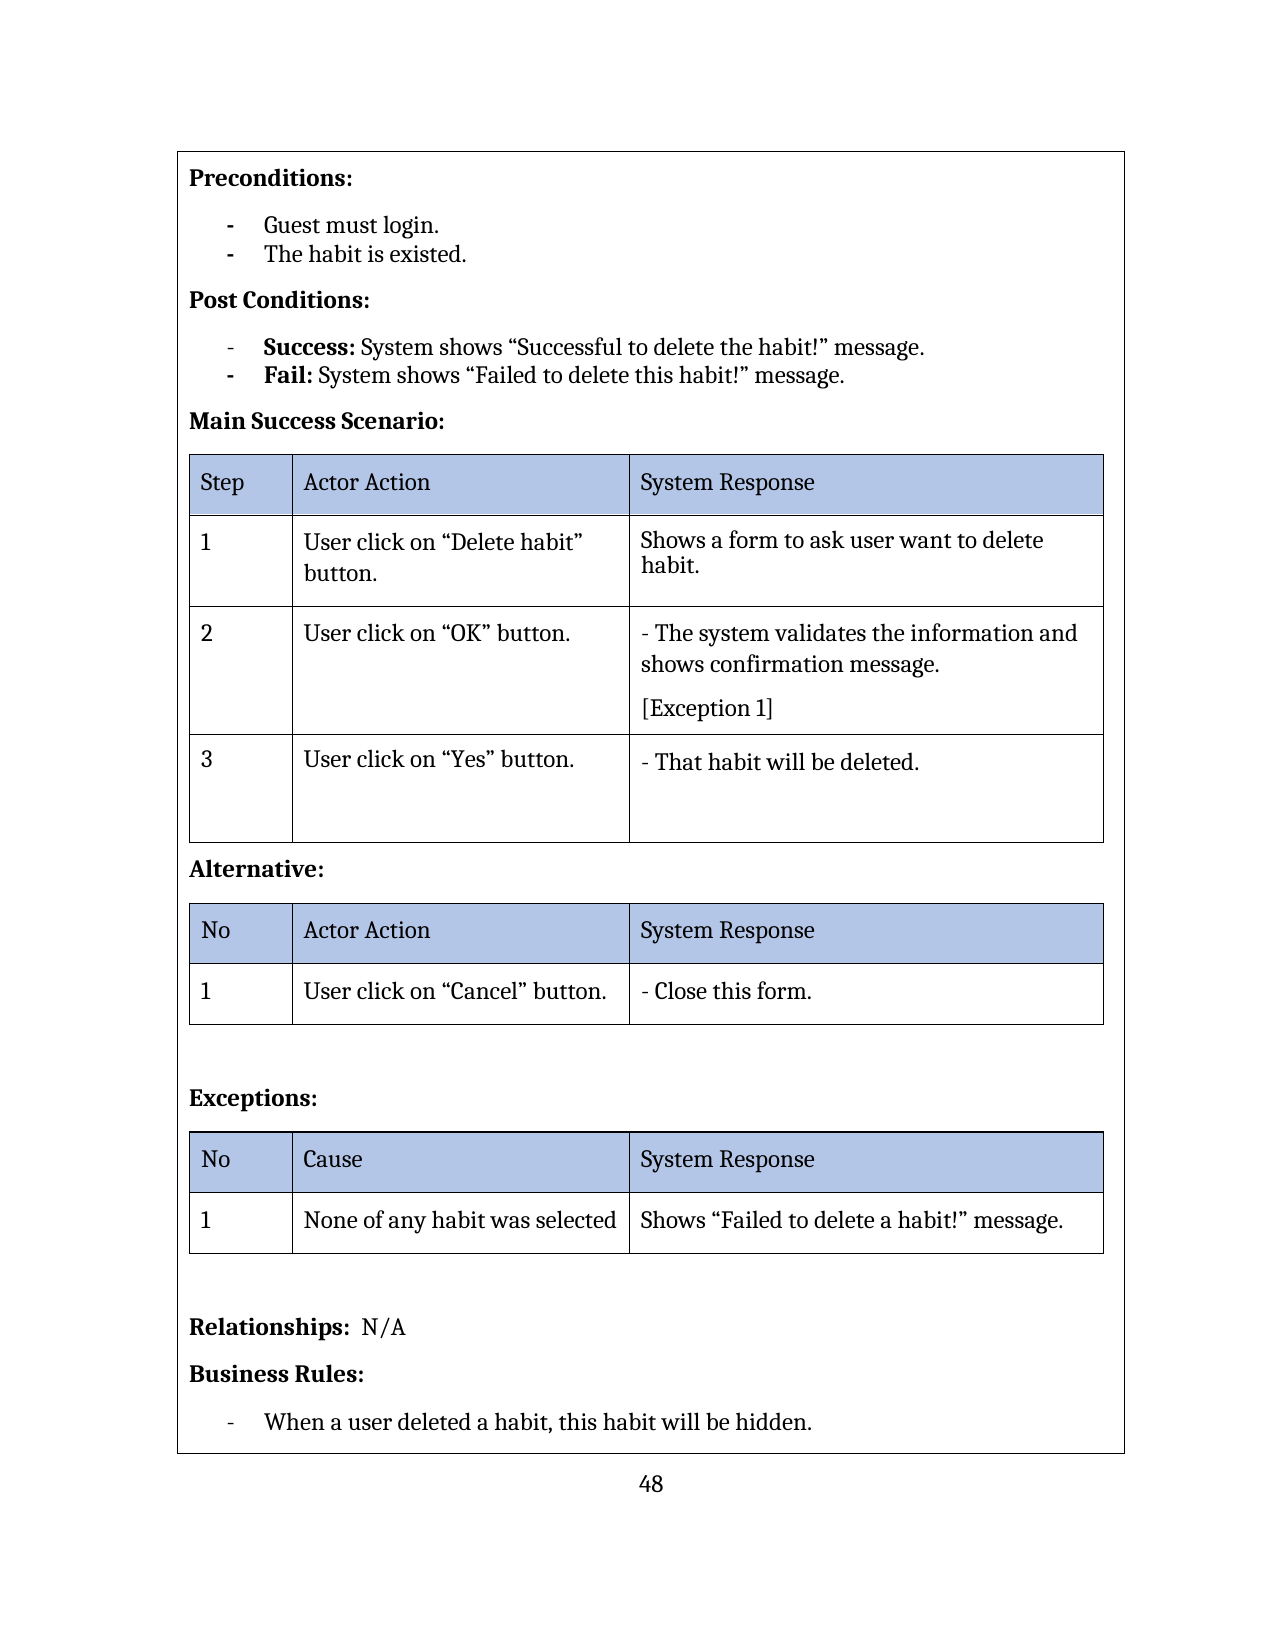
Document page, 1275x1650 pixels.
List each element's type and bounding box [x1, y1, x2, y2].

table_cell [178, 152, 1124, 1453]
